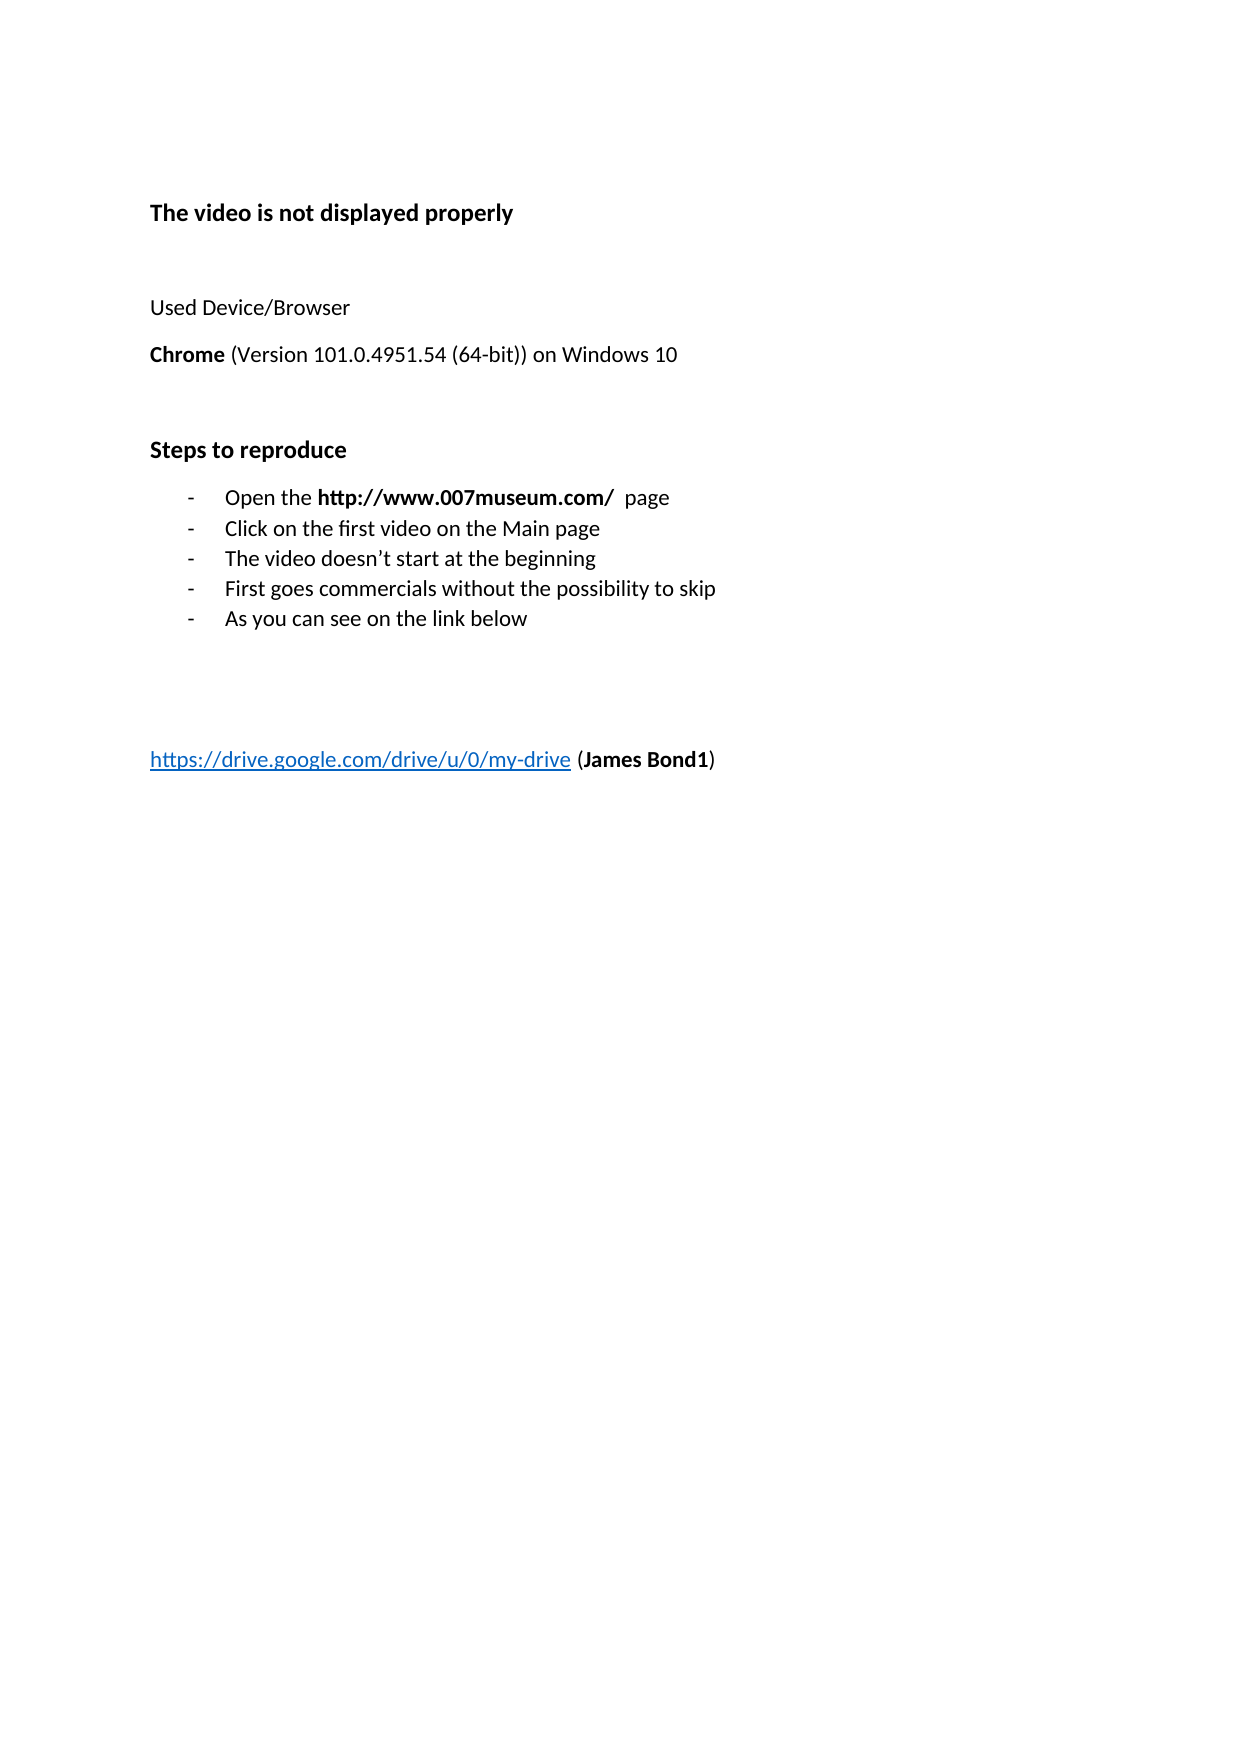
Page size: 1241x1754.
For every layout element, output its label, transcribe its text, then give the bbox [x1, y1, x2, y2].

list Open the http://www.007museum.com/ page [187, 483, 1090, 512]
text Steps to reproduce [150, 434, 1090, 464]
text Chrome (Version 101.0.4951.54 (64-bit)) on Windows 10 [150, 340, 1090, 368]
list The video doesn’t start at the beginning [187, 544, 1090, 572]
text The video is not displayed properly [150, 197, 1090, 227]
text https://drive.google.com/drive/u/0/my-drive (James Bond1) [150, 745, 1090, 773]
list As you can see on the link below [187, 604, 1090, 632]
list Click on the first video on the Main page [187, 514, 1090, 542]
text Used Device/Browser [150, 293, 1090, 321]
list First goes commercials without the possibility to skip [187, 574, 1090, 602]
